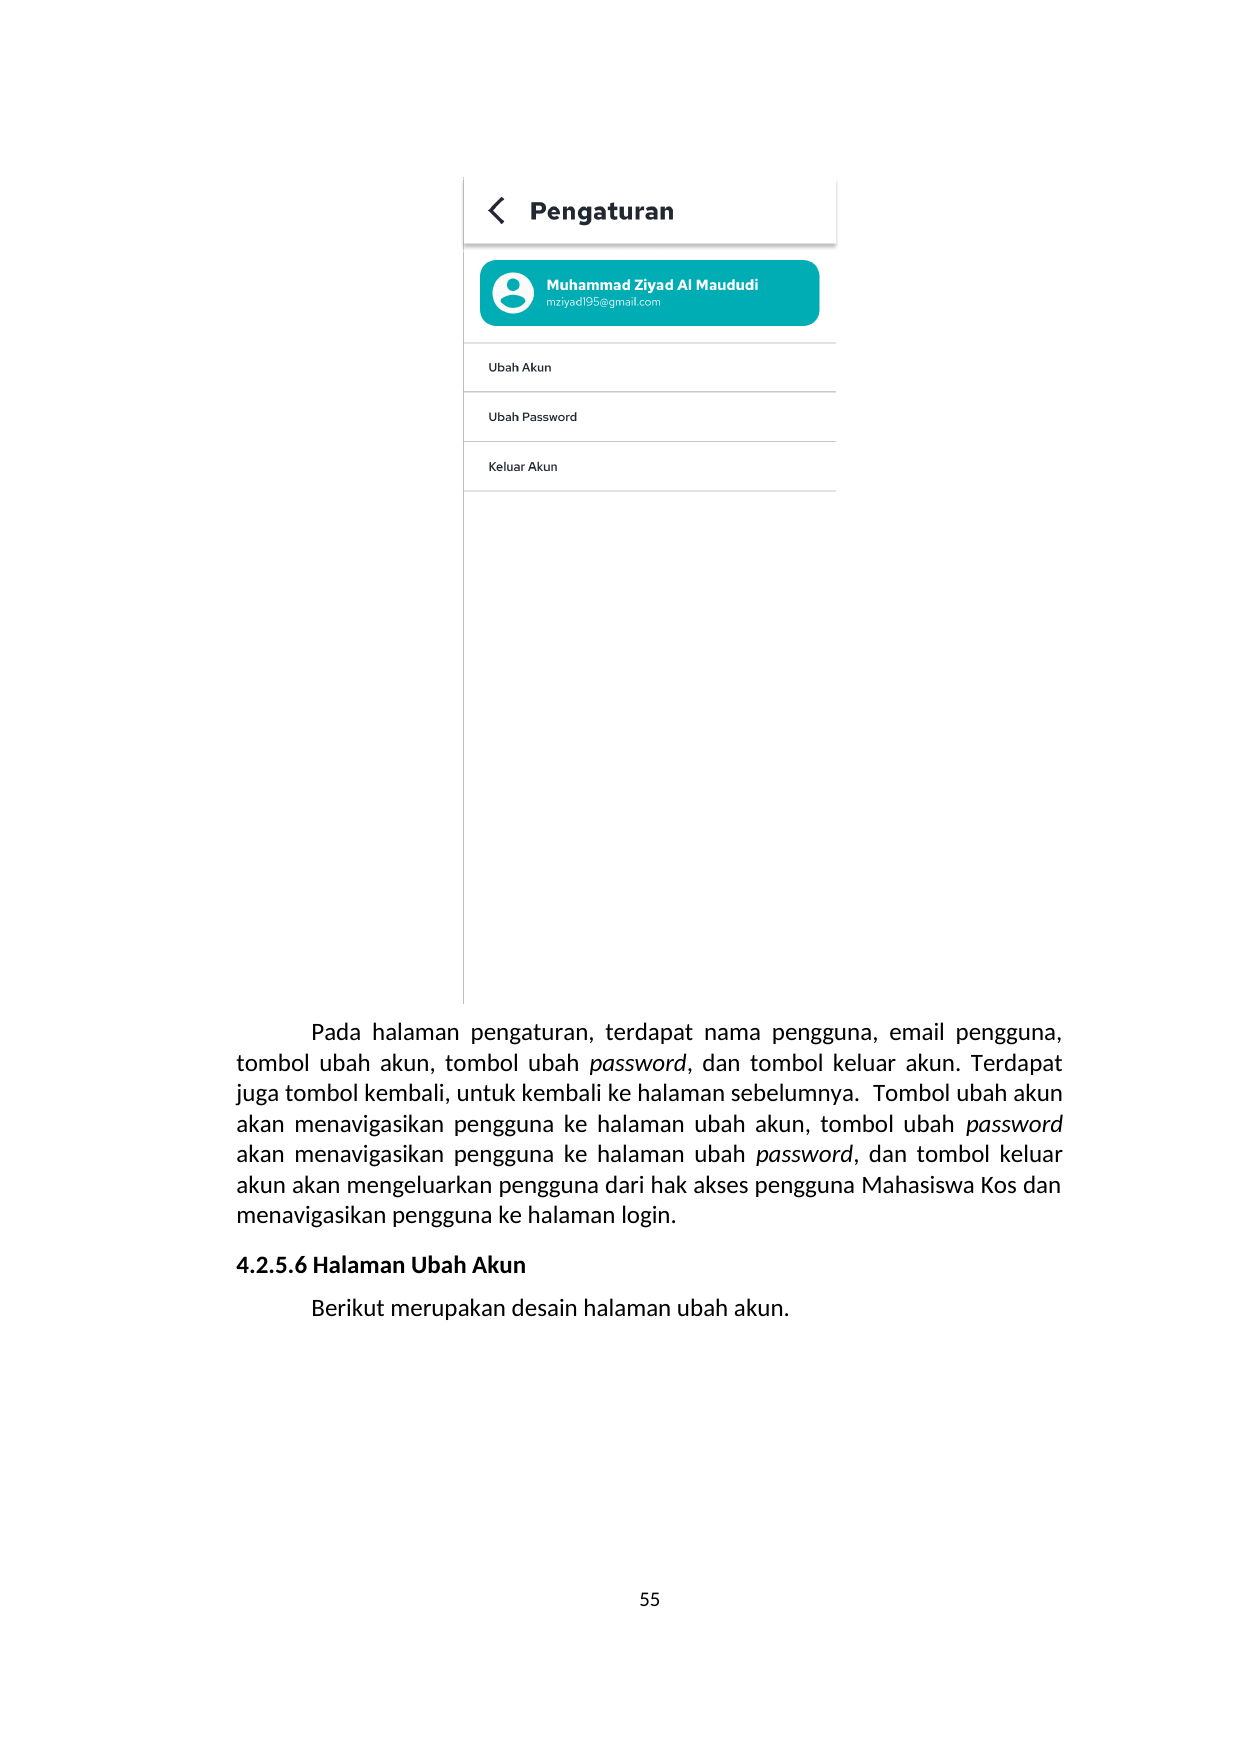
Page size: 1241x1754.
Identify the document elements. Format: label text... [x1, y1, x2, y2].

text Pada halaman pengaturan, terdapat nama pengguna, email pengguna, tombol ubah akun, tombol ubah password, dan tombol keluar akun. Terdapat juga tombol kembali, untuk kembali ke halaman sebelumnya. Tombol ubah akun akan menavigasikan pengguna ke halaman ubah akun, tombol ubah password akan menavigasikan pengguna ke halaman ubah password, dan tombol keluar akun akan mengeluarkan pengguna dari hak akses pengguna Mahasiswa Kos dan menavigasikan pengguna ke halaman login. [236, 1016, 1063, 1230]
subtitle Halaman Ubah Akun [236, 1249, 1063, 1279]
picture [459, 177, 840, 1004]
text Berikut merupakan desain halaman ubah akun. [236, 1292, 1063, 1322]
